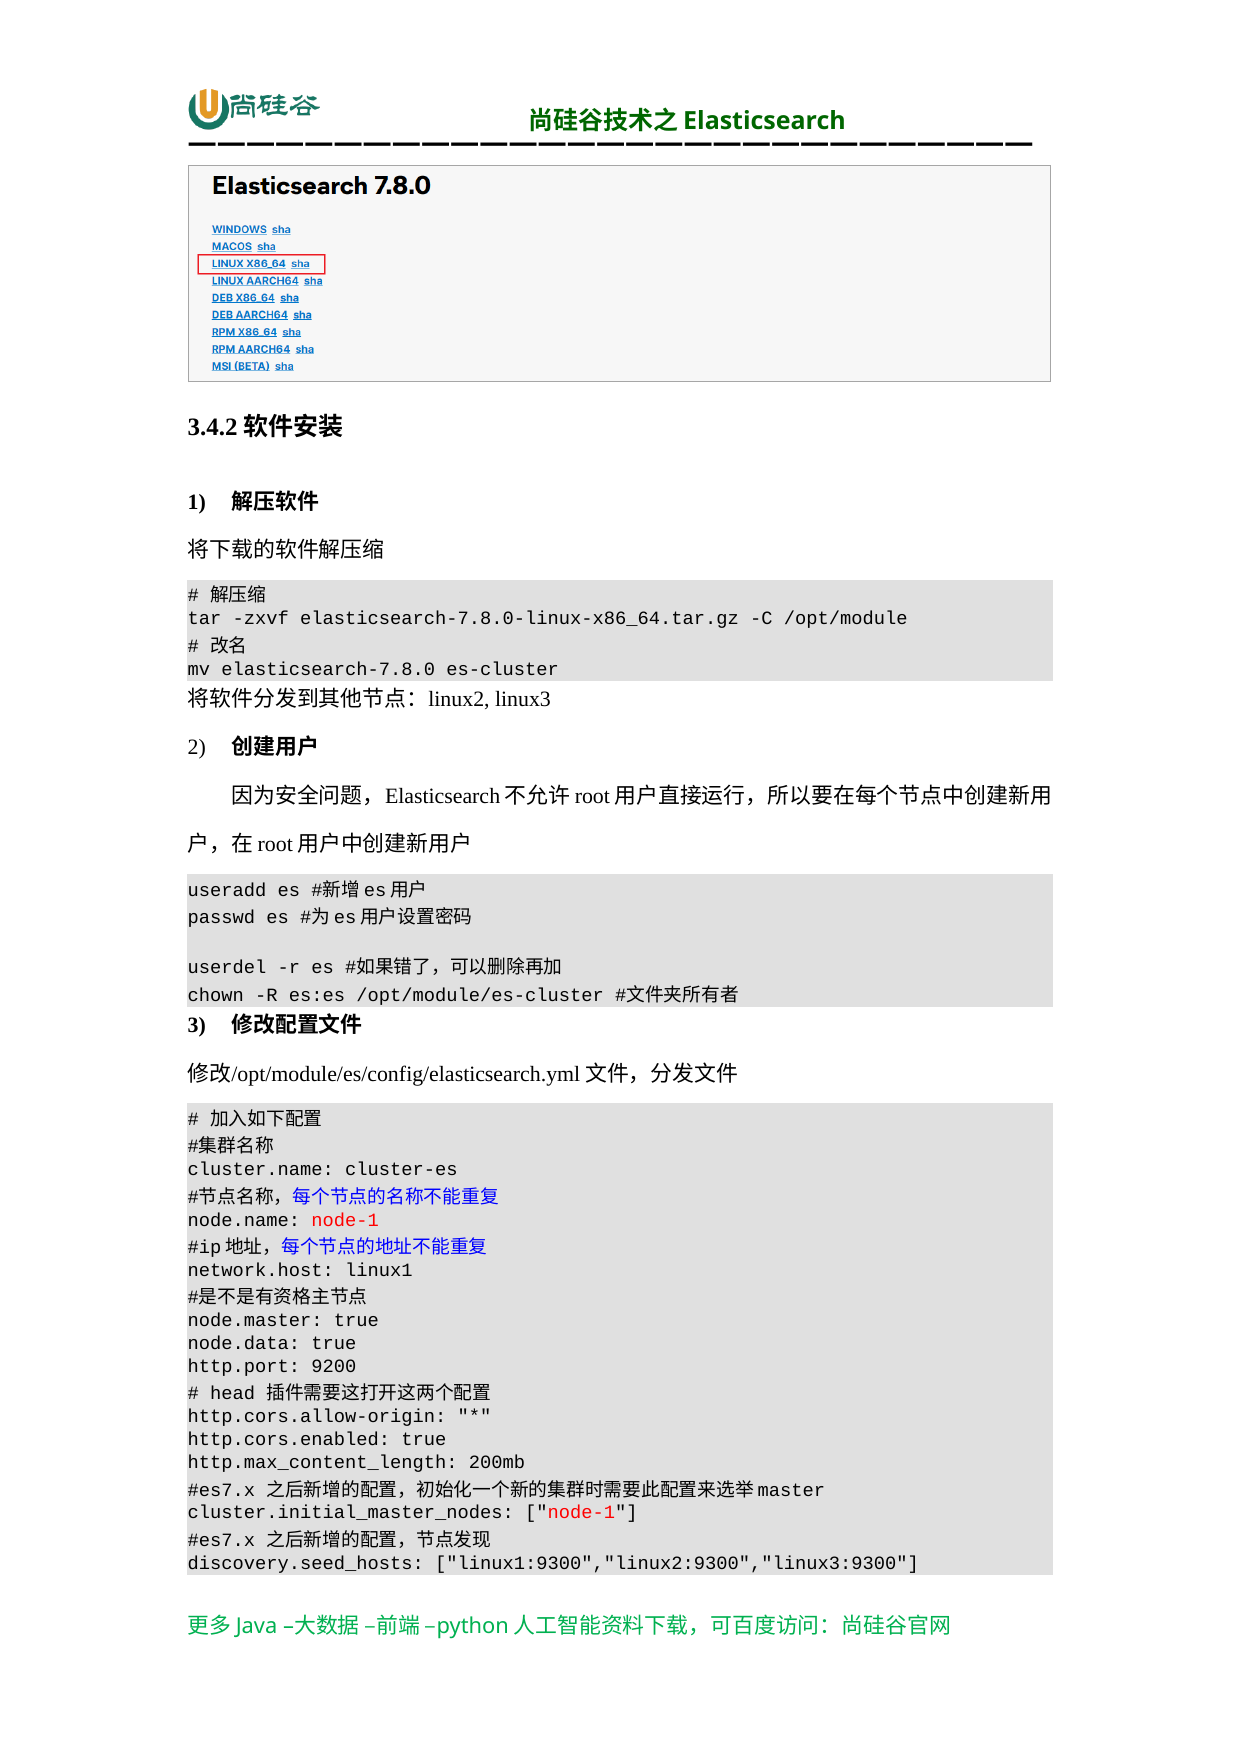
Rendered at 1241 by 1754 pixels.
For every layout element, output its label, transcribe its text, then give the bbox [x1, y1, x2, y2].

text http.port: 9200 [187, 1355, 1053, 1378]
text discovery.seed_hosts: ["linux1:9300","linux2:9300","linux3:9300"] [187, 1552, 1053, 1575]
text network.host: linux1 [187, 1259, 1053, 1282]
text 修改/opt/module/es/config/elasticsearch.yml文件，分发文件 [187, 1055, 1053, 1088]
text http.cors.allow-origin: "*" [187, 1405, 1053, 1428]
text http.max_content_length: 200mb [187, 1451, 1053, 1474]
text #是不是有资格主节点 [187, 1282, 1053, 1309]
text 将下载的软件解压缩 [187, 532, 1053, 564]
list 创建用户 [144, 729, 1053, 761]
text tar -zxvf elasticsearch-7.8.0-linux-x86_64.tar.gz -C /opt/module [187, 607, 1053, 630]
text mv elasticsearch-7.8.0 es-cluster [187, 658, 1053, 681]
text 将软件分发到其他节点：linux2, linux3 [187, 681, 1053, 713]
text node.master: true [187, 1309, 1053, 1332]
picture [187, 88, 320, 130]
text cluster.name: cluster-es [187, 1158, 1053, 1181]
list 修改配置文件 [144, 1007, 1053, 1039]
text # 解压缩 [187, 580, 1053, 607]
text #es7.x 之后新增的配置，初始化一个新的集群时需要此配置来选举master [187, 1474, 1053, 1502]
text #ip地址，每个节点的地址不能重复 [187, 1232, 1053, 1259]
list 解压软件 [144, 483, 1053, 516]
text #节点名称，每个节点的名称不能重复 [187, 1181, 1053, 1209]
text node.data: true [187, 1332, 1053, 1355]
text userdel -r es #如果错了，可以删除再加 [187, 952, 1053, 979]
picture [189, 166, 1050, 381]
text # 加入如下配置 [187, 1103, 1053, 1131]
text node.name: node-1 [187, 1209, 1053, 1232]
text passwd es #为es用户设置密码 [187, 902, 1053, 929]
text cluster.initial_master_nodes: ["node-1"] [187, 1502, 1053, 1524]
subtitle 3.4.2 软件安装 [187, 392, 1053, 457]
text chown -R es:es /opt/module/es-cluster #文件夹所有者 [187, 979, 1053, 1007]
text #集群名称 [187, 1131, 1053, 1158]
text #es7.x 之后新增的配置，节点发现 [187, 1524, 1053, 1552]
text useradd es #新增es用户 [187, 874, 1053, 902]
text 因为安全问题，Elasticsearch不允许root用户直接运行，所以要在每个节点中创建新用户，在root用户中创建新用户 [187, 777, 1053, 858]
text # 改名 [187, 630, 1053, 658]
text # head 插件需要这打开这两个配置 [187, 1378, 1053, 1405]
text http.cors.enabled: true [187, 1428, 1053, 1451]
